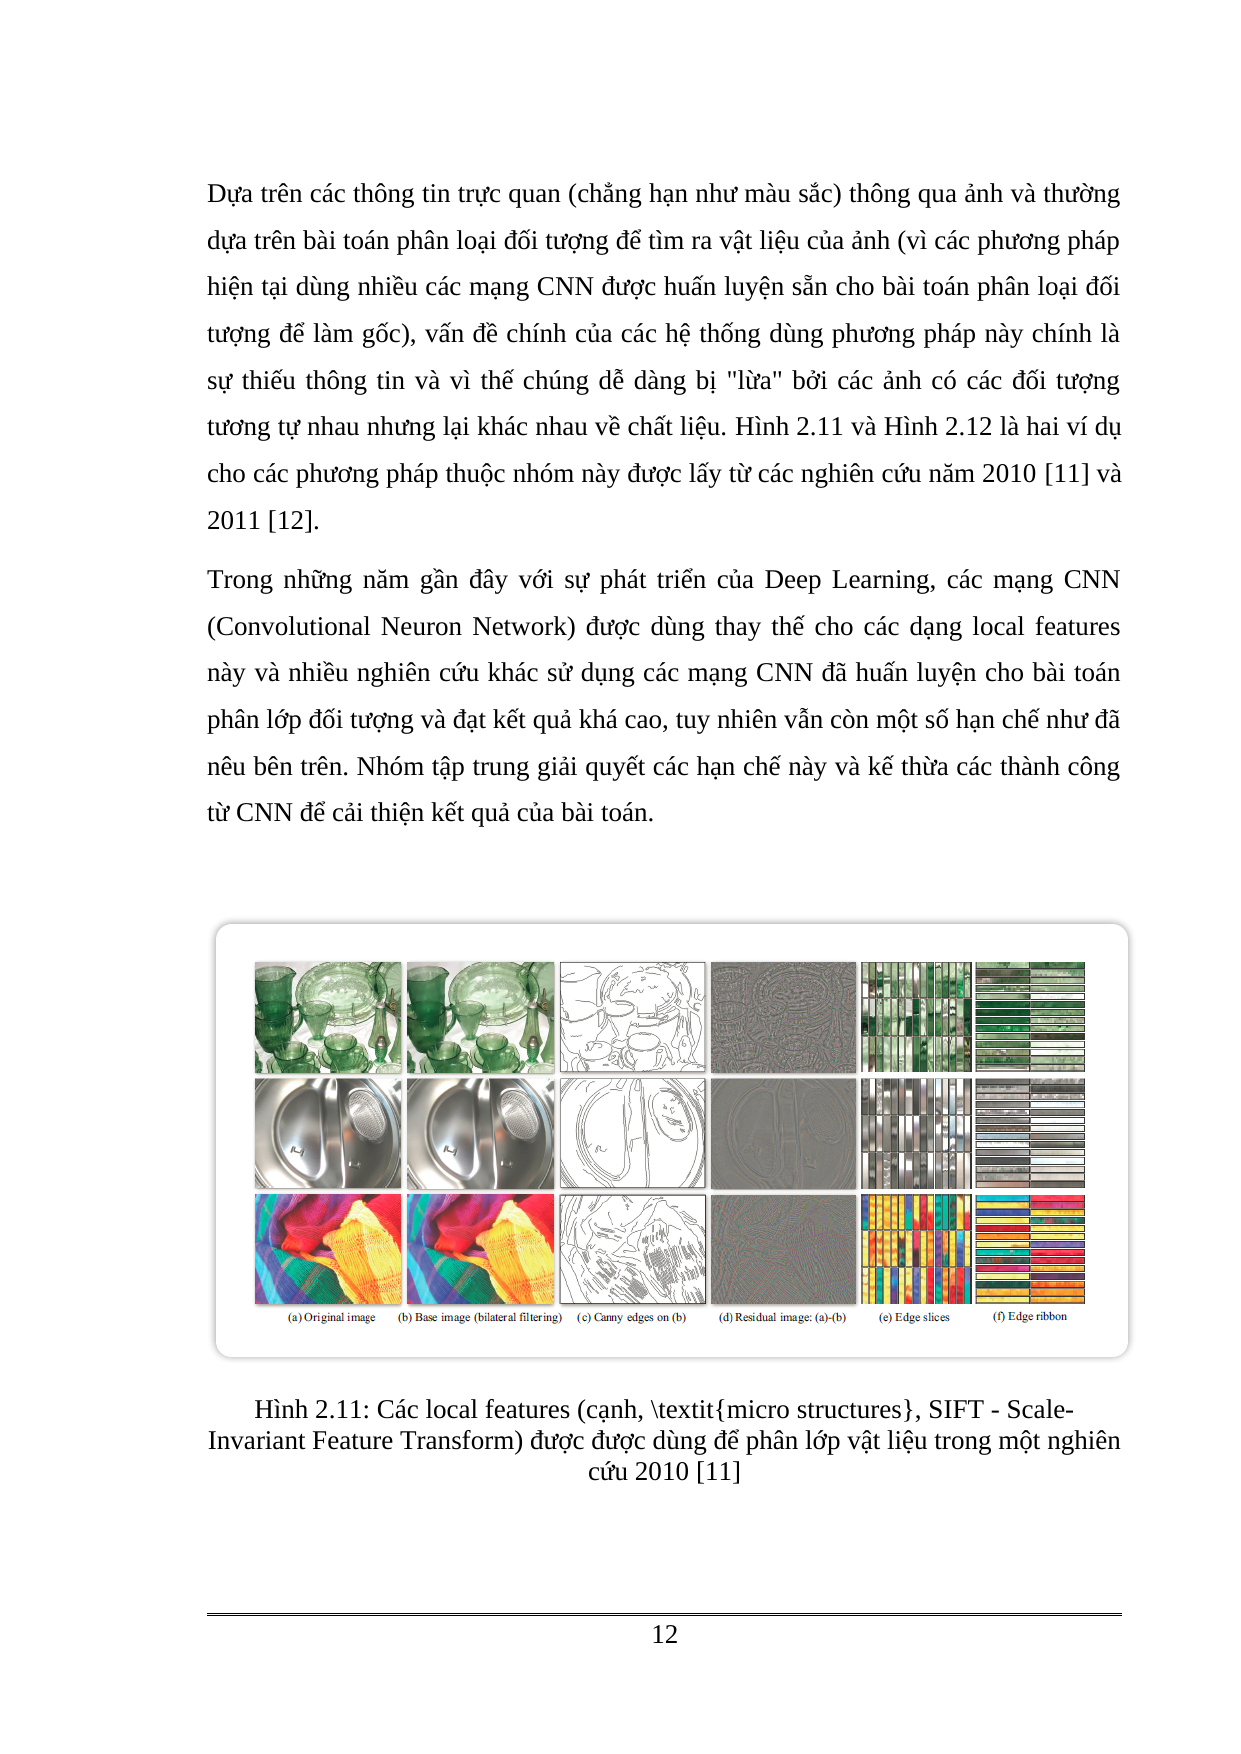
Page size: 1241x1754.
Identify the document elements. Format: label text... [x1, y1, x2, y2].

text Trong những năm gần đây với sự phát triển của Deep Learning, các mạng CNN (Convolutional Neuron Network) được dùng thay thế cho các dạng local features này và nhiều nghiên cứu khác sử dụng các mạng CNN đã huấn luyện cho bài toán phân lớp đối tượng và đạt kết quả khá cao, tuy nhiên vẫn còn một số hạn chế như đã nêu bên trên. Nhóm tập trung giải quyết các hạn chế này và kế thừa các thành công từ CNN để cải thiện kết quả của bài toán. [207, 563, 1122, 827]
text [207, 177, 1122, 535]
picture [247, 955, 1097, 1326]
text Hình .: Các local features (cạnh, \textit{micro structures}, SIFT - Scale-Invariant Feature Transform) được được dùng để phân lớp vật liệu trong một nghiên cứu 2010 [207, 1393, 1122, 1486]
